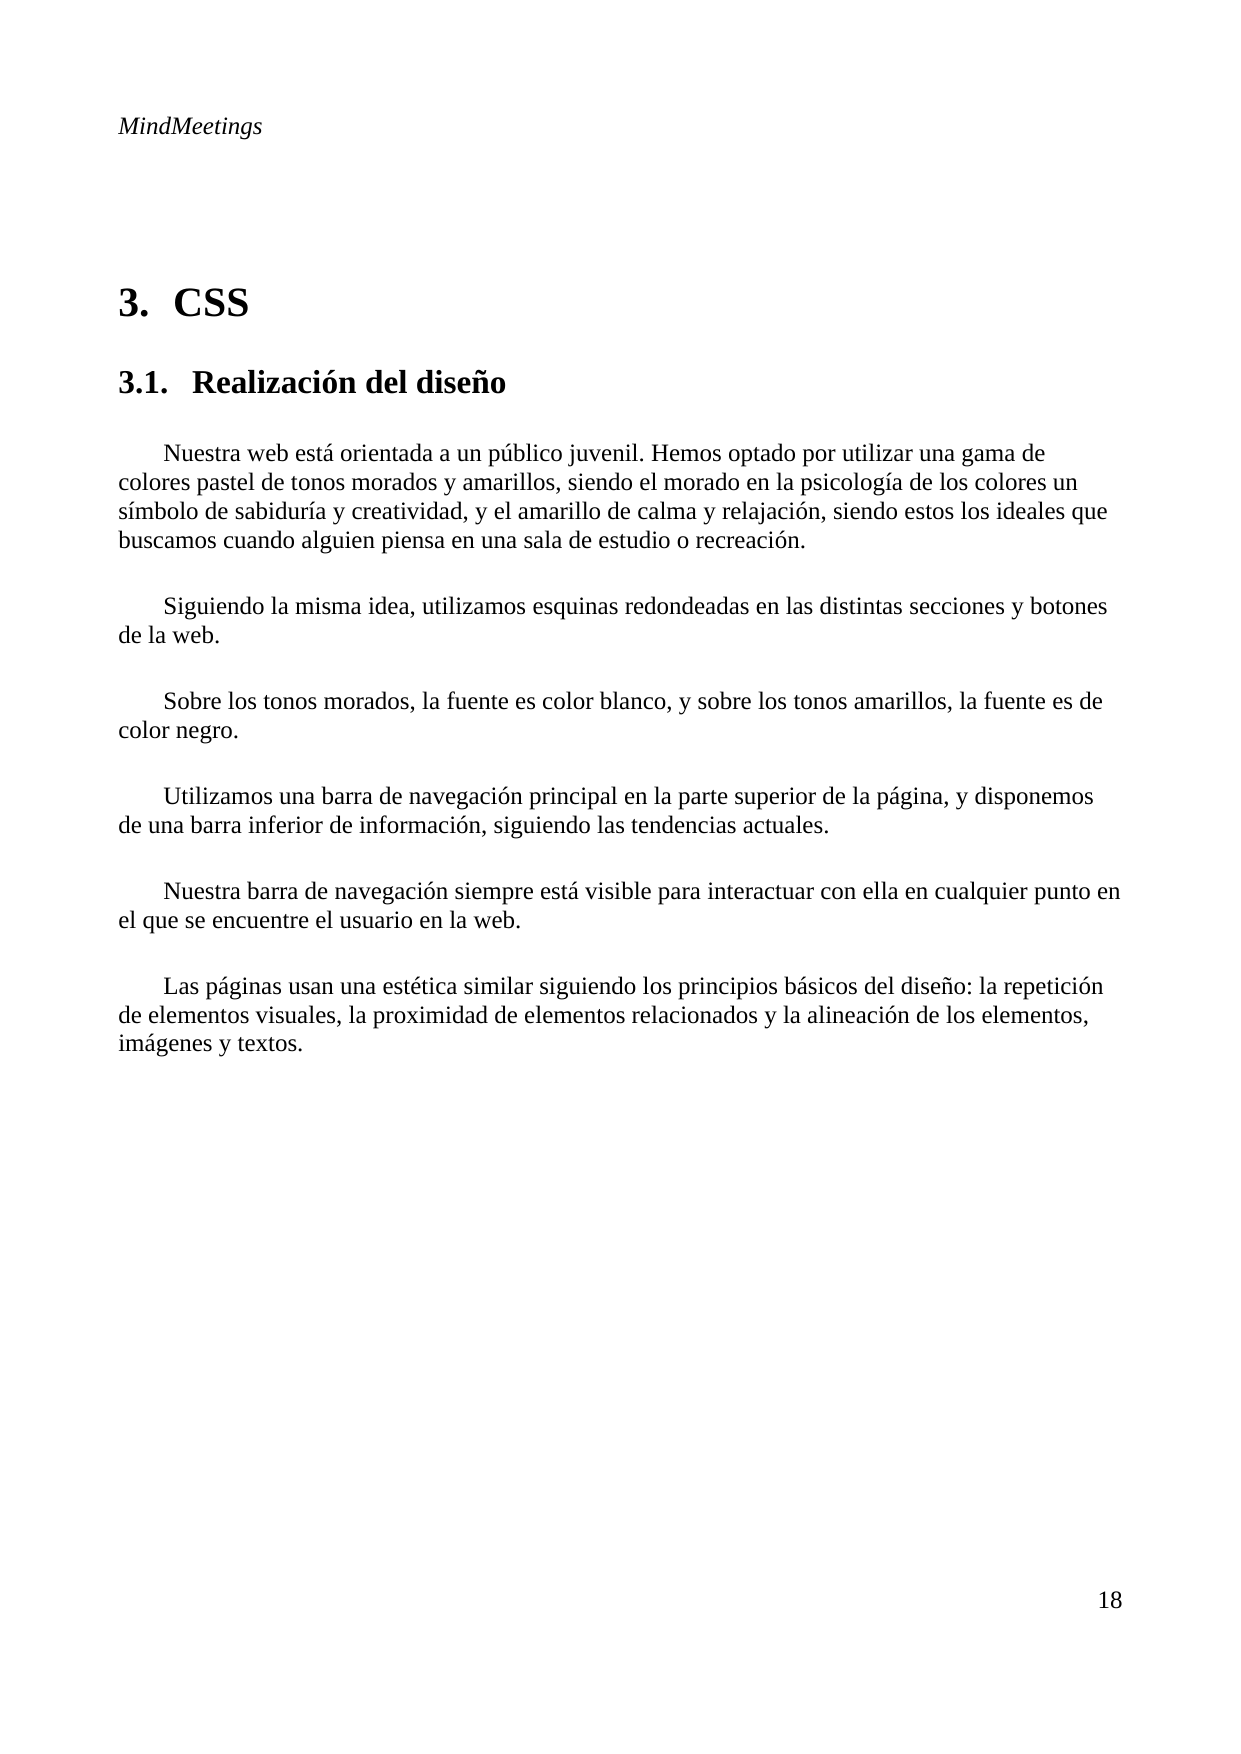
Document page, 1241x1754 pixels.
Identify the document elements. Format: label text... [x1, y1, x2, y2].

text Utilizamos una barra de navegación principal en la parte superior de la página, y disponemos de una barra inferior de información, siguiendo las tendencias actuales. [118, 781, 1122, 838]
text Sobre los tonos morados, la fuente es color blanco, y sobre los tonos amarillos, la fuente es de color negro. [118, 686, 1122, 743]
text Siguiendo la misma idea, utilizamos esquinas redondeadas en las distintas secciones y botones de la web. [118, 591, 1122, 648]
list CSS [118, 277, 1122, 325]
text Nuestra barra de navegación siempre está visible para interactuar con ella en cualquier punto en el que se encuentre el usuario en la web. [118, 876, 1122, 933]
list Realización del diseño [118, 363, 1122, 401]
text Nuestra web está orientada a un público juvenil. Hemos optado por utilizar una gama de colores pastel de tonos morados y amarillos, siendo el morado en la psicología de los colores un símbolo de sabiduría y creatividad, y el amarillo de calma y relajación, siendo estos los ideales que buscamos cuando alguien piensa en una sala de estudio o recreación. [118, 438, 1122, 553]
text Las páginas usan una estética similar siguiendo los principios básicos del diseño: la repetición de elementos visuales, la proximidad de elementos relacionados y la alineación de los elementos, imágenes y textos. [118, 971, 1122, 1057]
